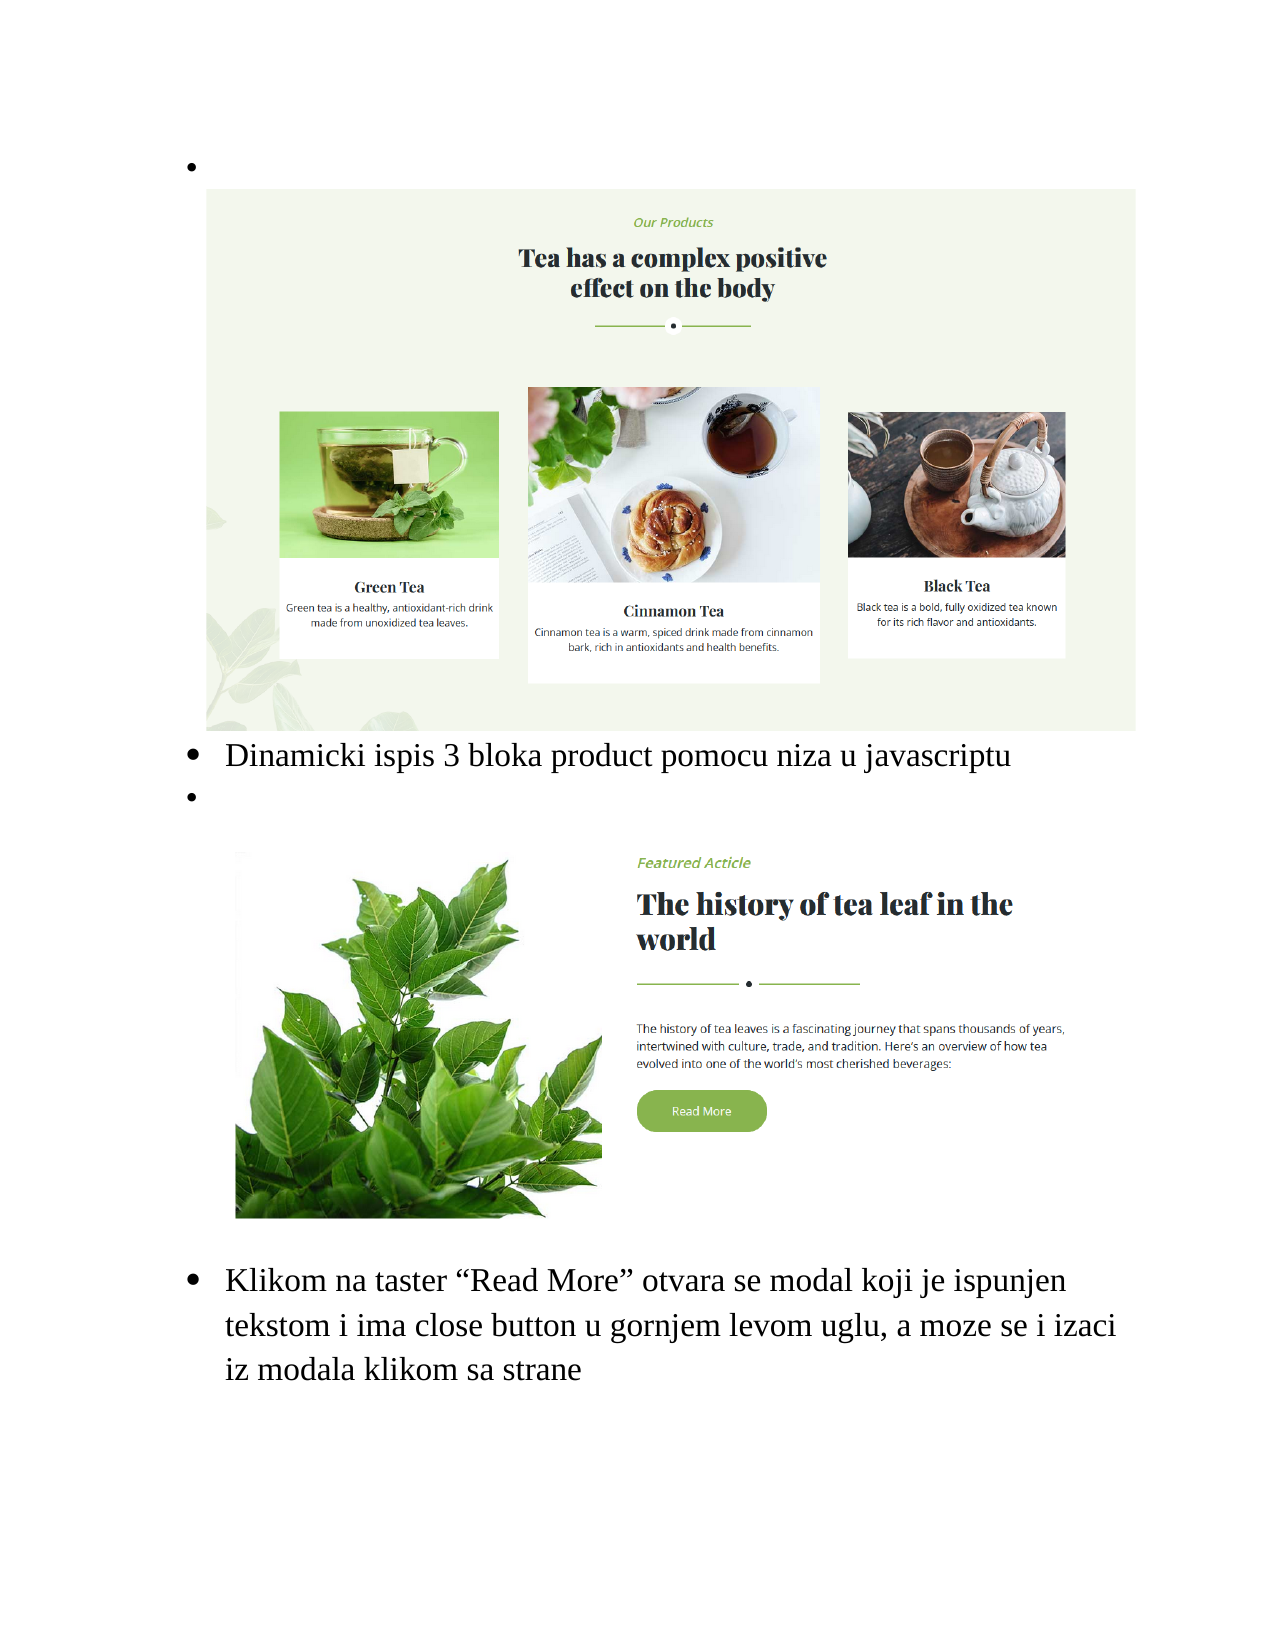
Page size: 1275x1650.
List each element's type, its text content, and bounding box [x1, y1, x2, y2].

list Dinamicki ispis 3 bloka product pomocu niza u javascriptu [187, 736, 1125, 774]
list Klikom na taster “Read More” otvara se modal koji je ispunjen tekstom i ima close button u gornjem levom uglu, a moze se i izaci iz modala klikom sa strane [187, 1261, 1125, 1388]
